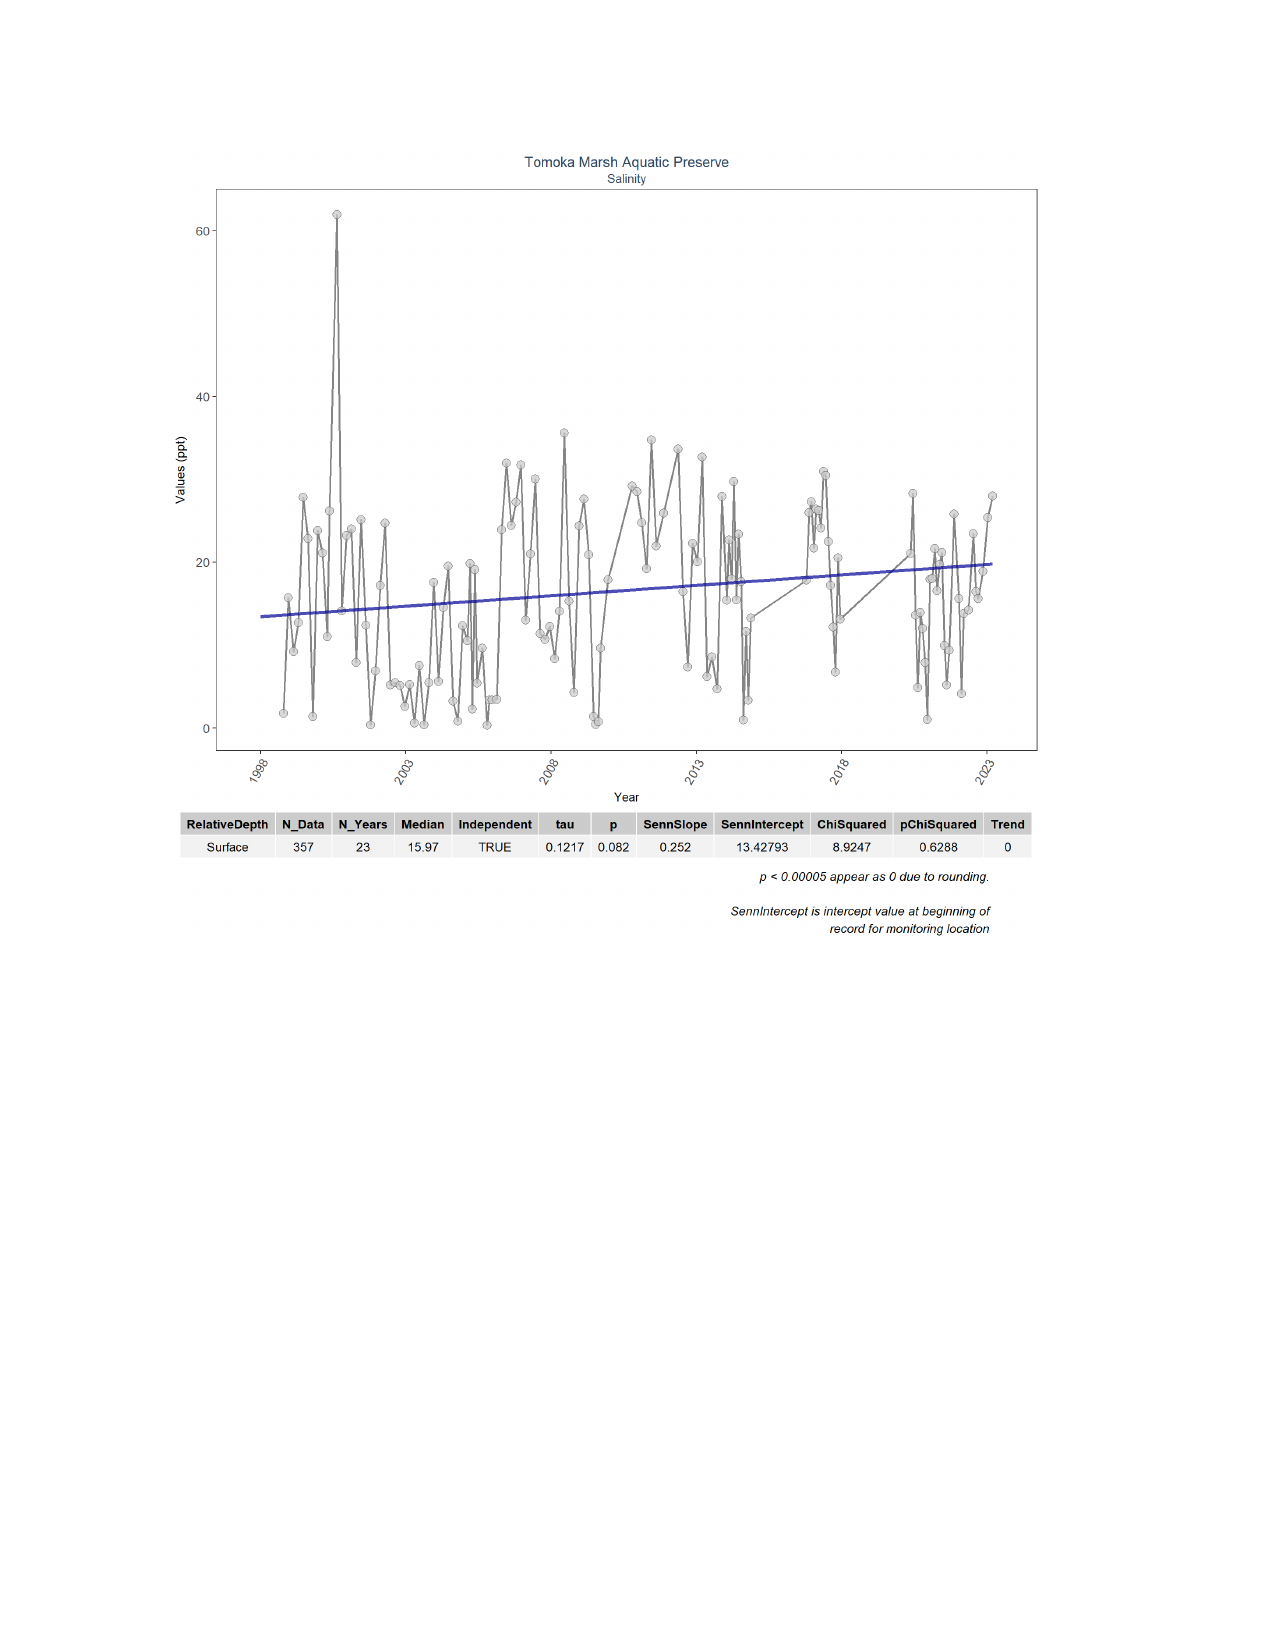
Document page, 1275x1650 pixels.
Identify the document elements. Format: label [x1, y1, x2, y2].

picture [168, 150, 1044, 938]
